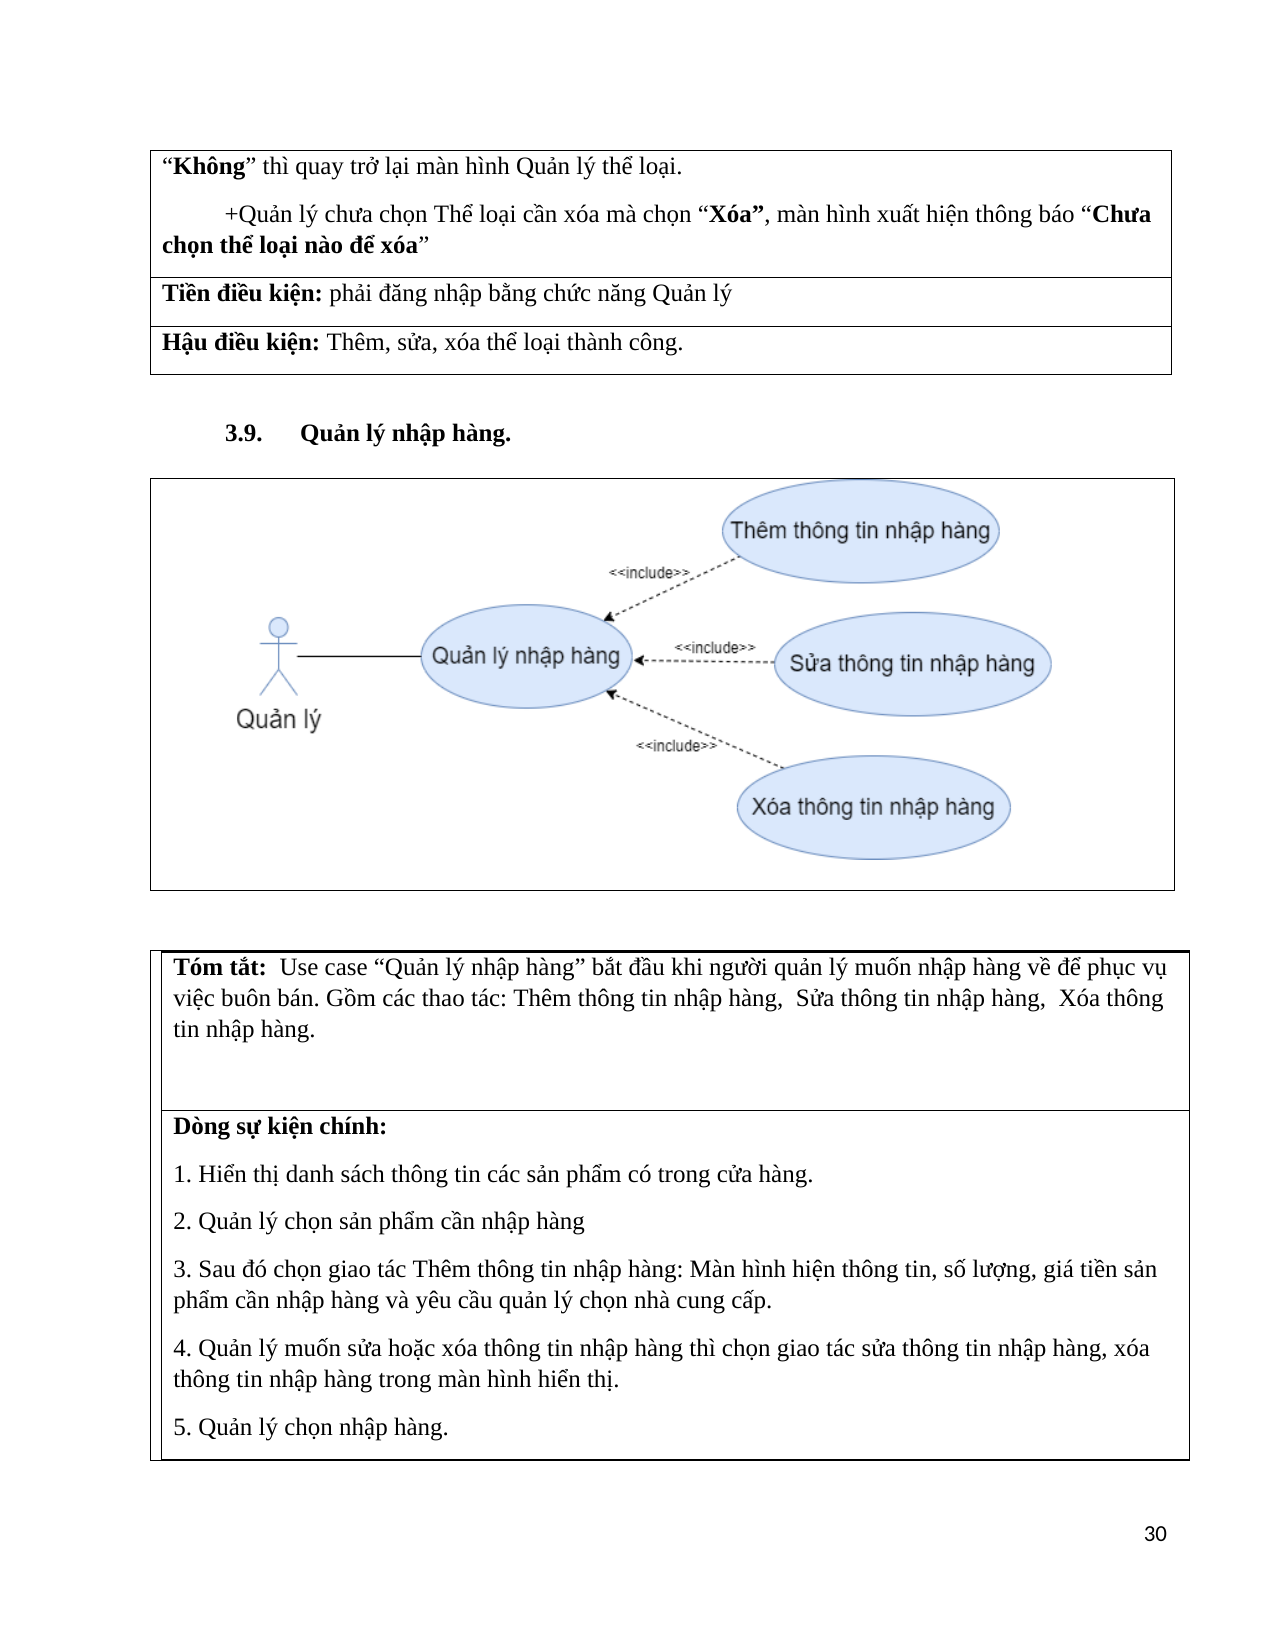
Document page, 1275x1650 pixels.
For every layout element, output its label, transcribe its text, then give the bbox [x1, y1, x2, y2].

picture [236, 479, 1052, 860]
table_cell Hậu điều kiện: Thêm, sửa, xóa thể loại thành công. [151, 327, 1171, 374]
table_cell Tiền điều kiện: phải đăng nhập bằng chức năng Quản lý [151, 278, 1171, 326]
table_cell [151, 151, 1171, 277]
list Quản lý nhập hàng. [225, 418, 1167, 447]
table_header [162, 953, 1189, 1110]
table_header [151, 951, 161, 1460]
table_header [162, 1111, 1189, 1459]
table_header [151, 479, 1174, 889]
